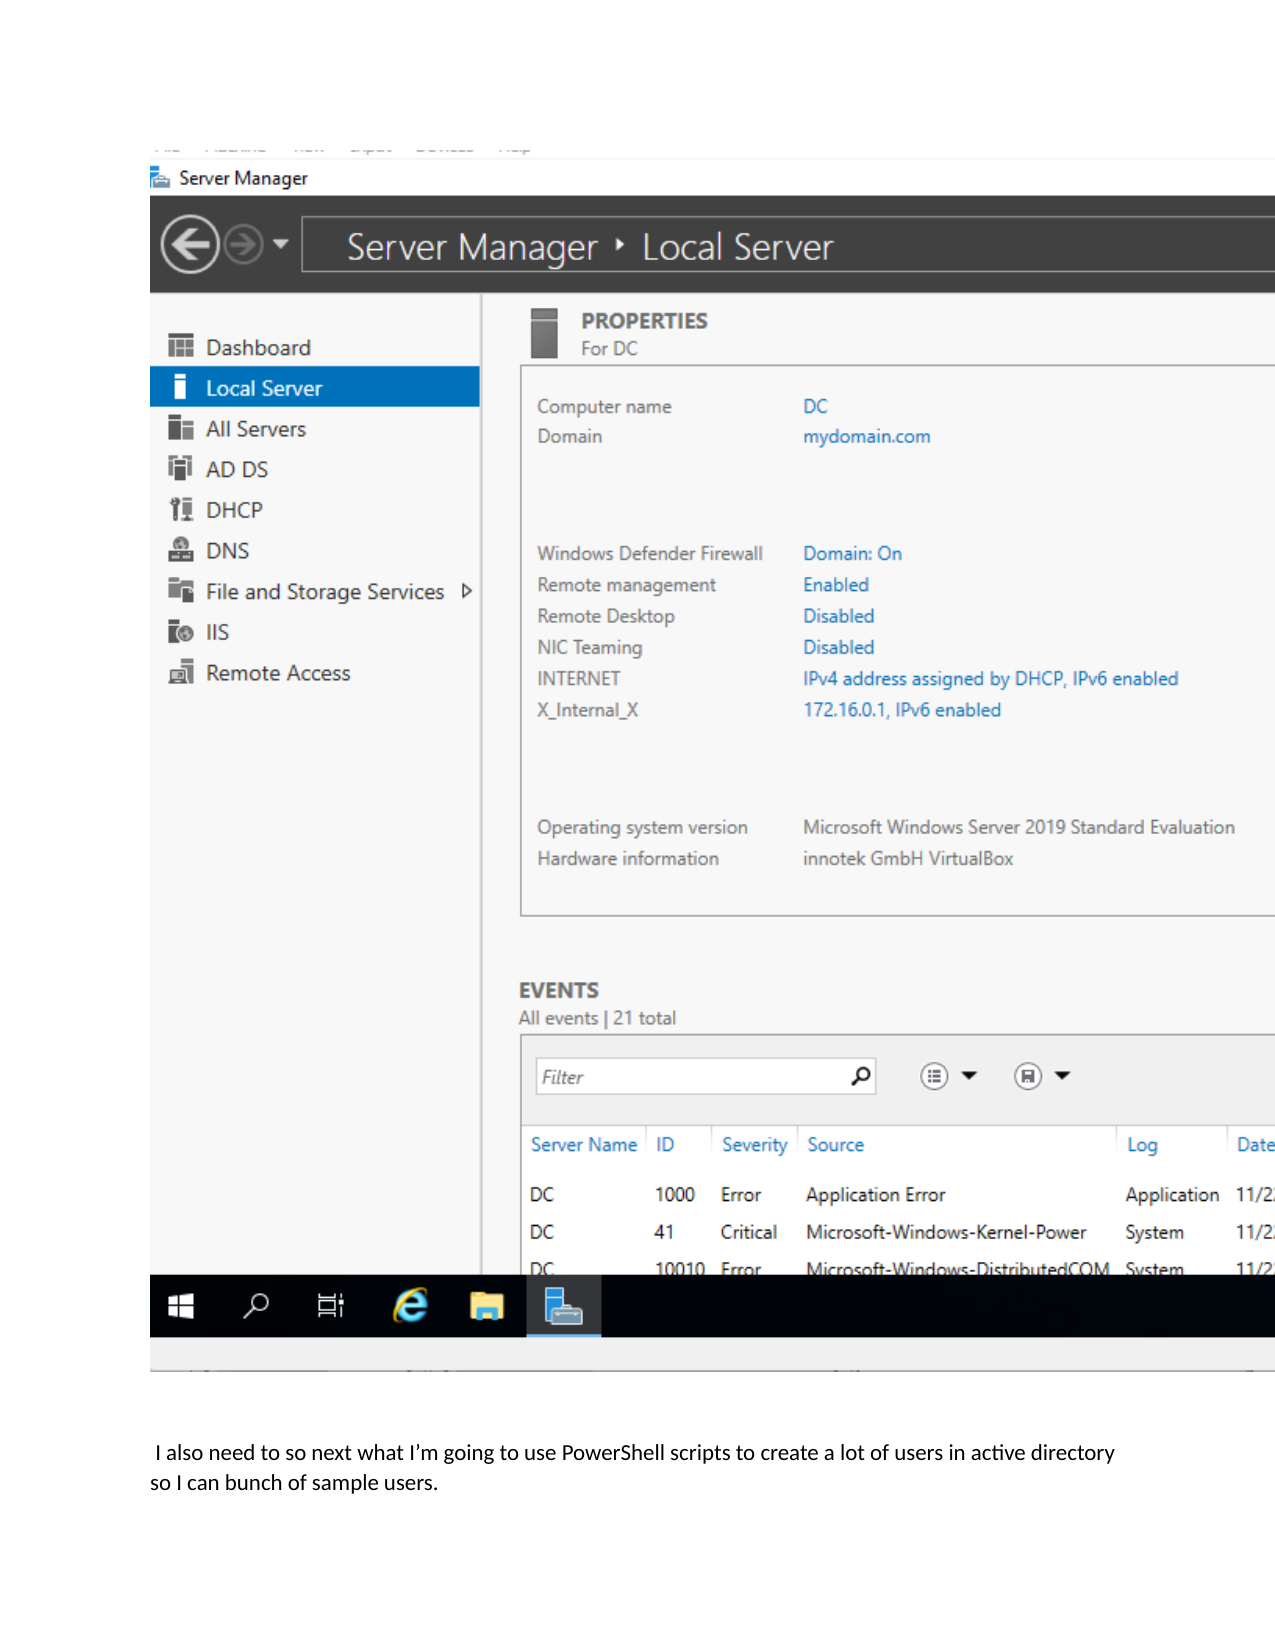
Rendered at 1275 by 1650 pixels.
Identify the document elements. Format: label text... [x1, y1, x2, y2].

text I also need to so next what I’m going to use PowerShell scripts to create a lot of users in active directory so I can bunch of sample users. [150, 1438, 1125, 1496]
picture [150, 150, 1275, 1372]
